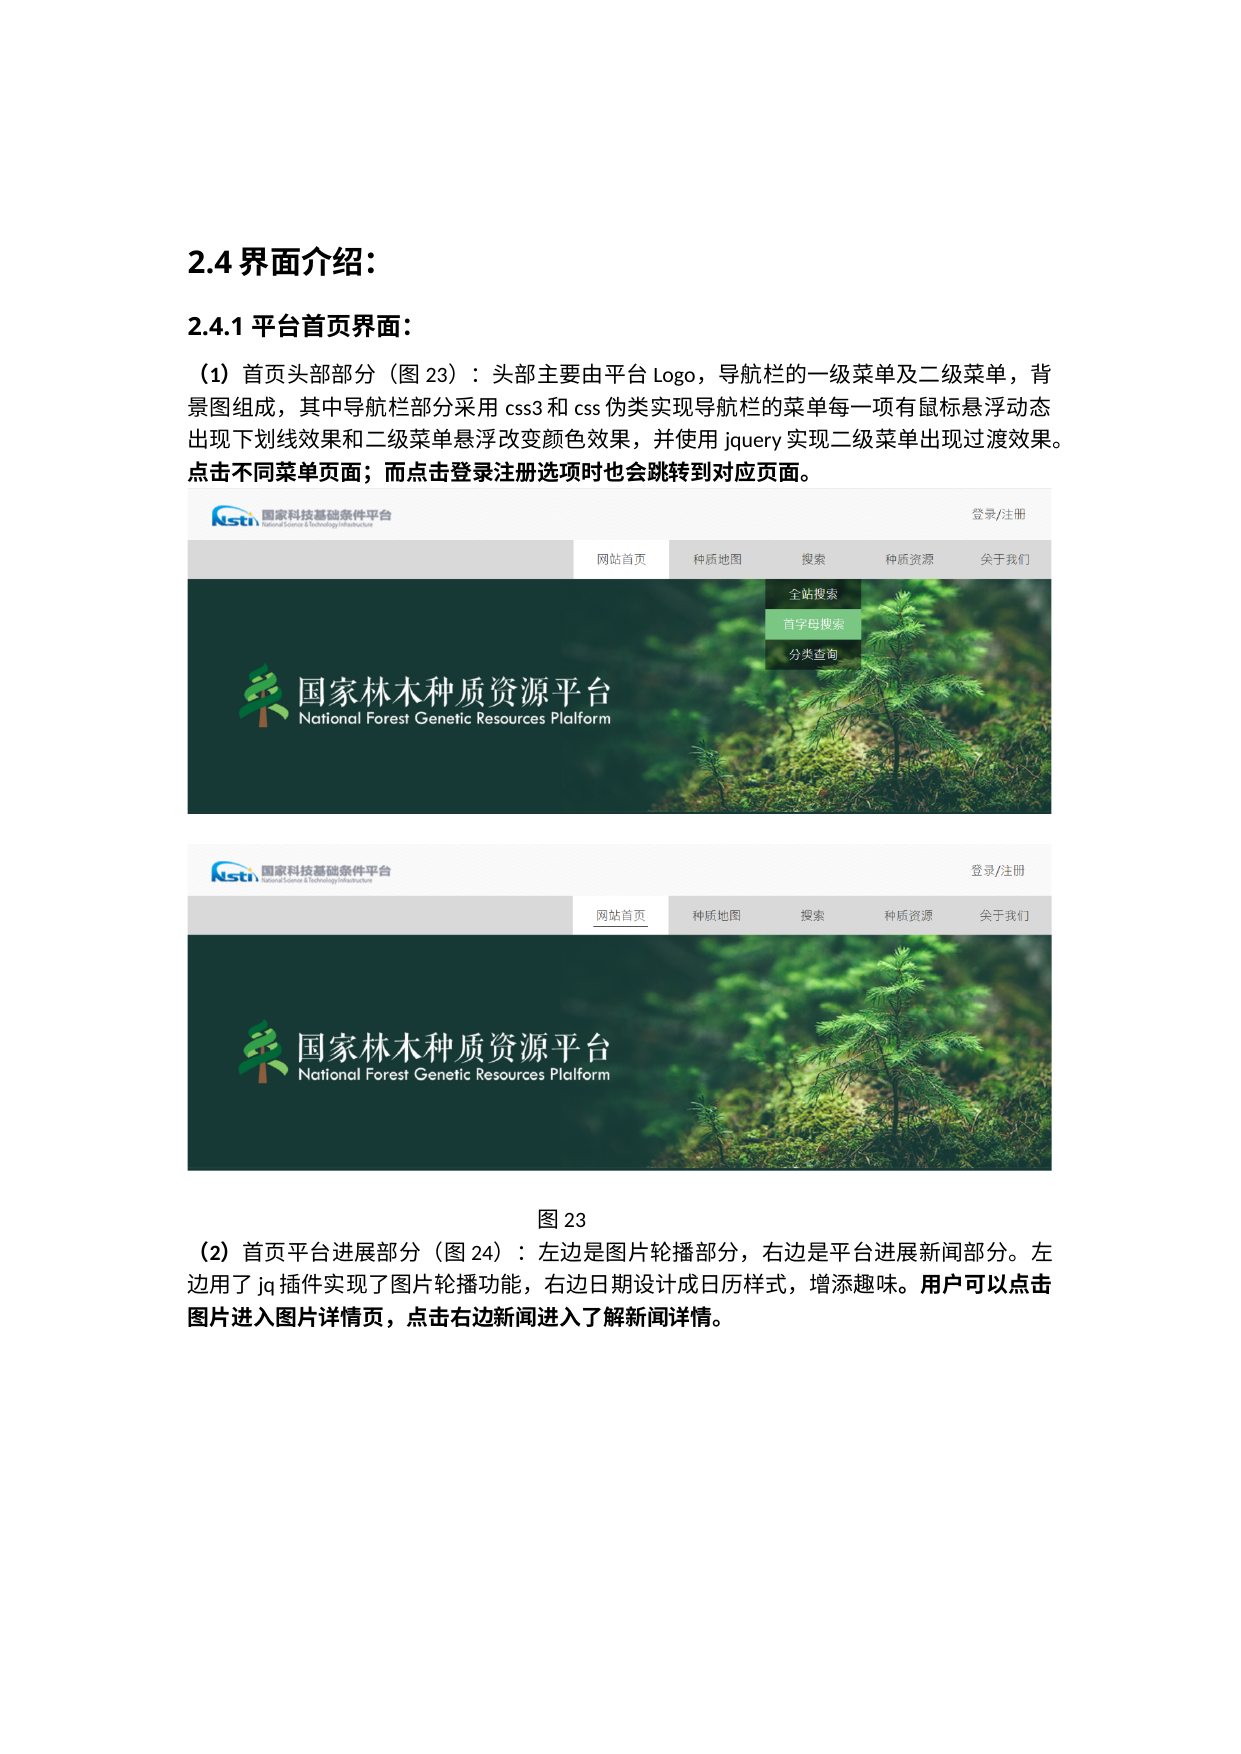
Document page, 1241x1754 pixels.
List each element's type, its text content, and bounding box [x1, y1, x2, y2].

text 2.4.1 平台首页界面： [187, 292, 1053, 357]
list 图23 [494, 1202, 1053, 1234]
picture [187, 487, 1052, 814]
text 2.4界面介绍： [187, 227, 1053, 292]
picture [187, 844, 1052, 1171]
list 首页头部部分（图23）：头部主要由平台Logo，导航栏的一级菜单及二级菜单，背景图组成，其中导航栏部分采用css3和css伪类实现导航栏的菜单每一项有鼠标悬浮动态出现下划线效果和二级菜单悬浮改变颜色效果，并使用jquery实现二级菜单出现过渡效果。点击不同菜单页面；而点击登录注册选项时也会跳转到对应页面。 [187, 357, 1053, 487]
list 首页平台进展部分（图24）：左边是图片轮播部分，右边是平台进展新闻部分。左边用了jq插件实现了图片轮播功能，右边日期设计成日历样式，增添趣味。用户可以点击图片进入图片详情页，点击右边新闻进入了解新闻详情。 [187, 1234, 1053, 1332]
